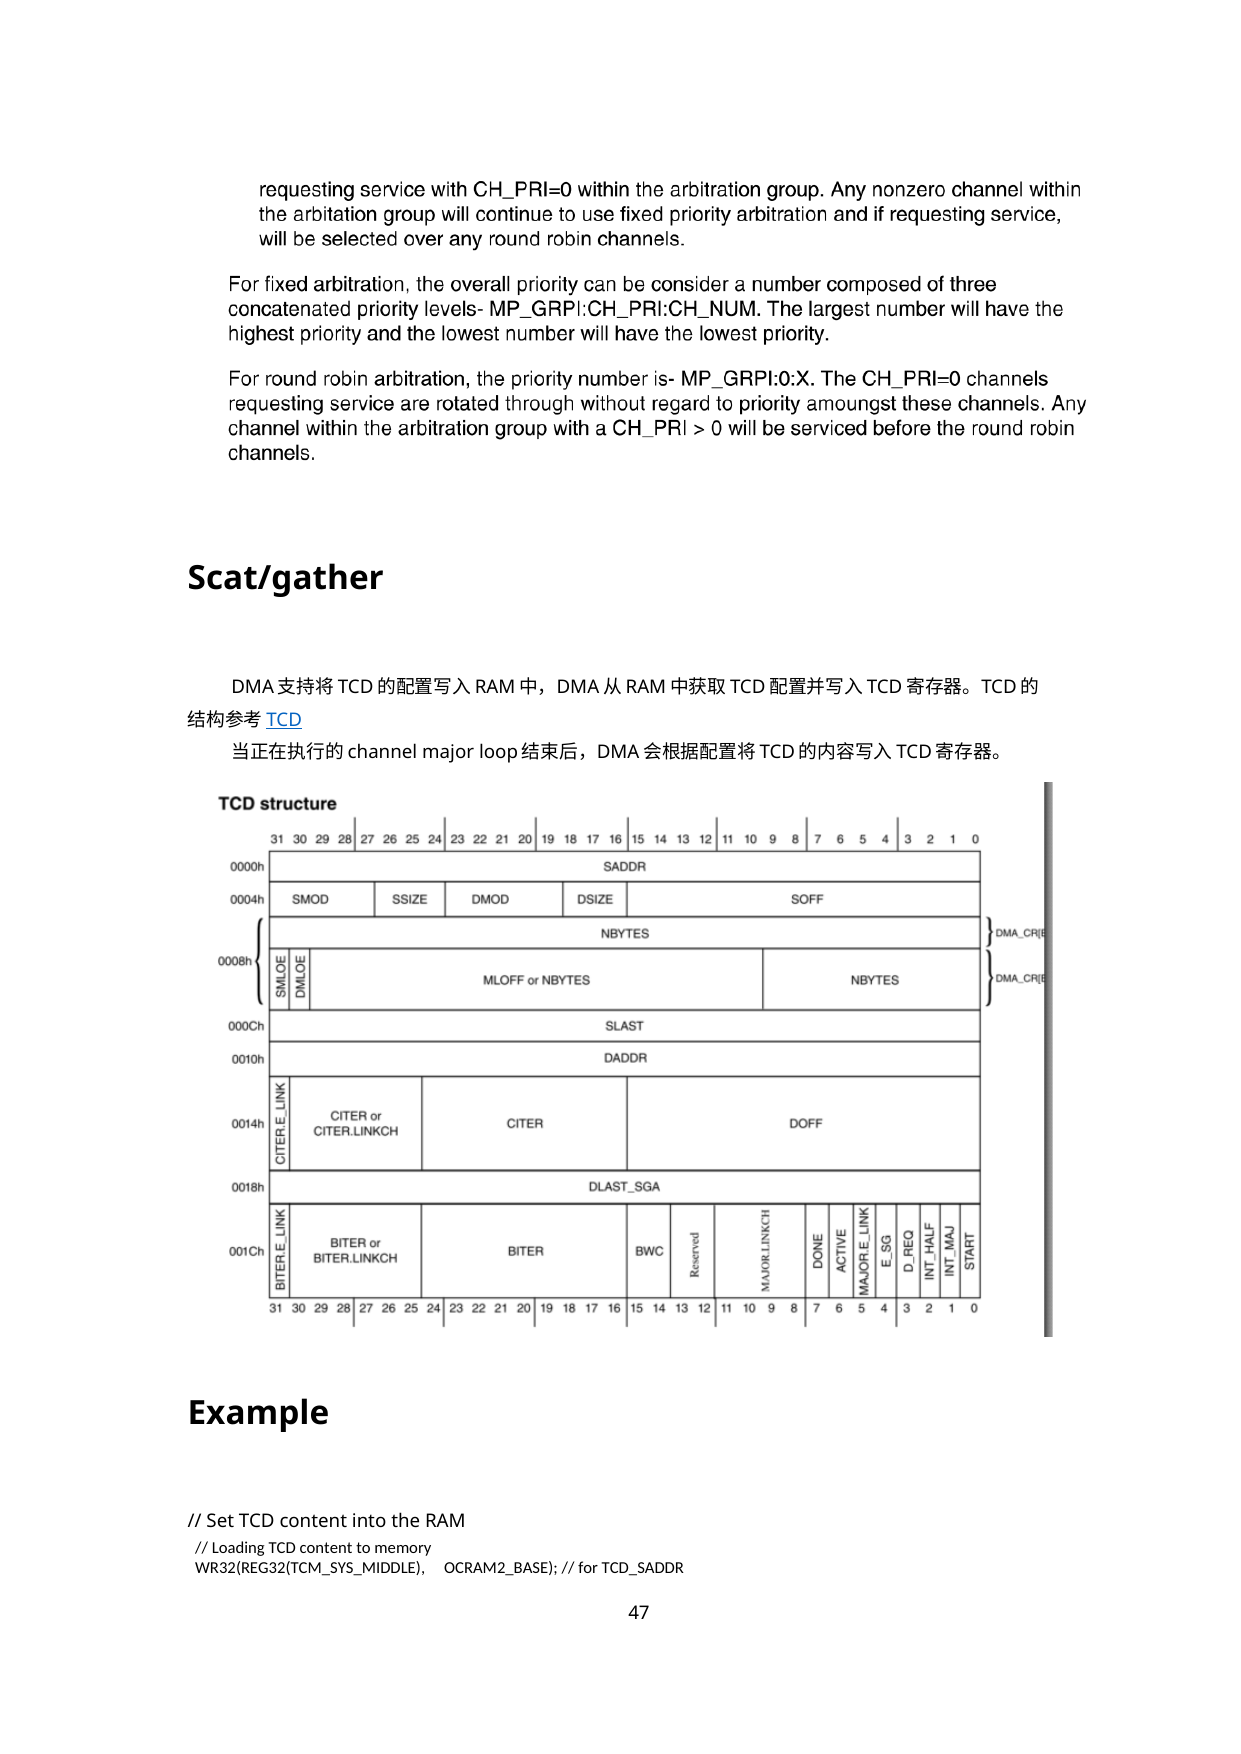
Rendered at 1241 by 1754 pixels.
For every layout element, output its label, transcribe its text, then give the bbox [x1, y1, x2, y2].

text // Loading TCD content to memory [187, 1537, 1053, 1557]
text WR32(REG32(TCM_SYS_MIDDLE), OCRAM2_BASE); // for TCD_SADDR [187, 1557, 1053, 1577]
picture [225, 172, 1091, 473]
text DMA支持将TCD的配置写入RAM中，DMA从RAM中获取TCD配置并写入TCD寄存器。TCD的结构参考TCD [187, 669, 1053, 734]
picture [187, 782, 1053, 1337]
text 当正在执行的channel major loop结束后，DMA会根据配置将TCD的内容写入TCD寄存器。 [187, 734, 1053, 767]
subtitle Example [187, 1379, 1053, 1444]
text // Set TCD content into the RAM [187, 1504, 1053, 1537]
subtitle Scat/gather [187, 544, 1053, 609]
